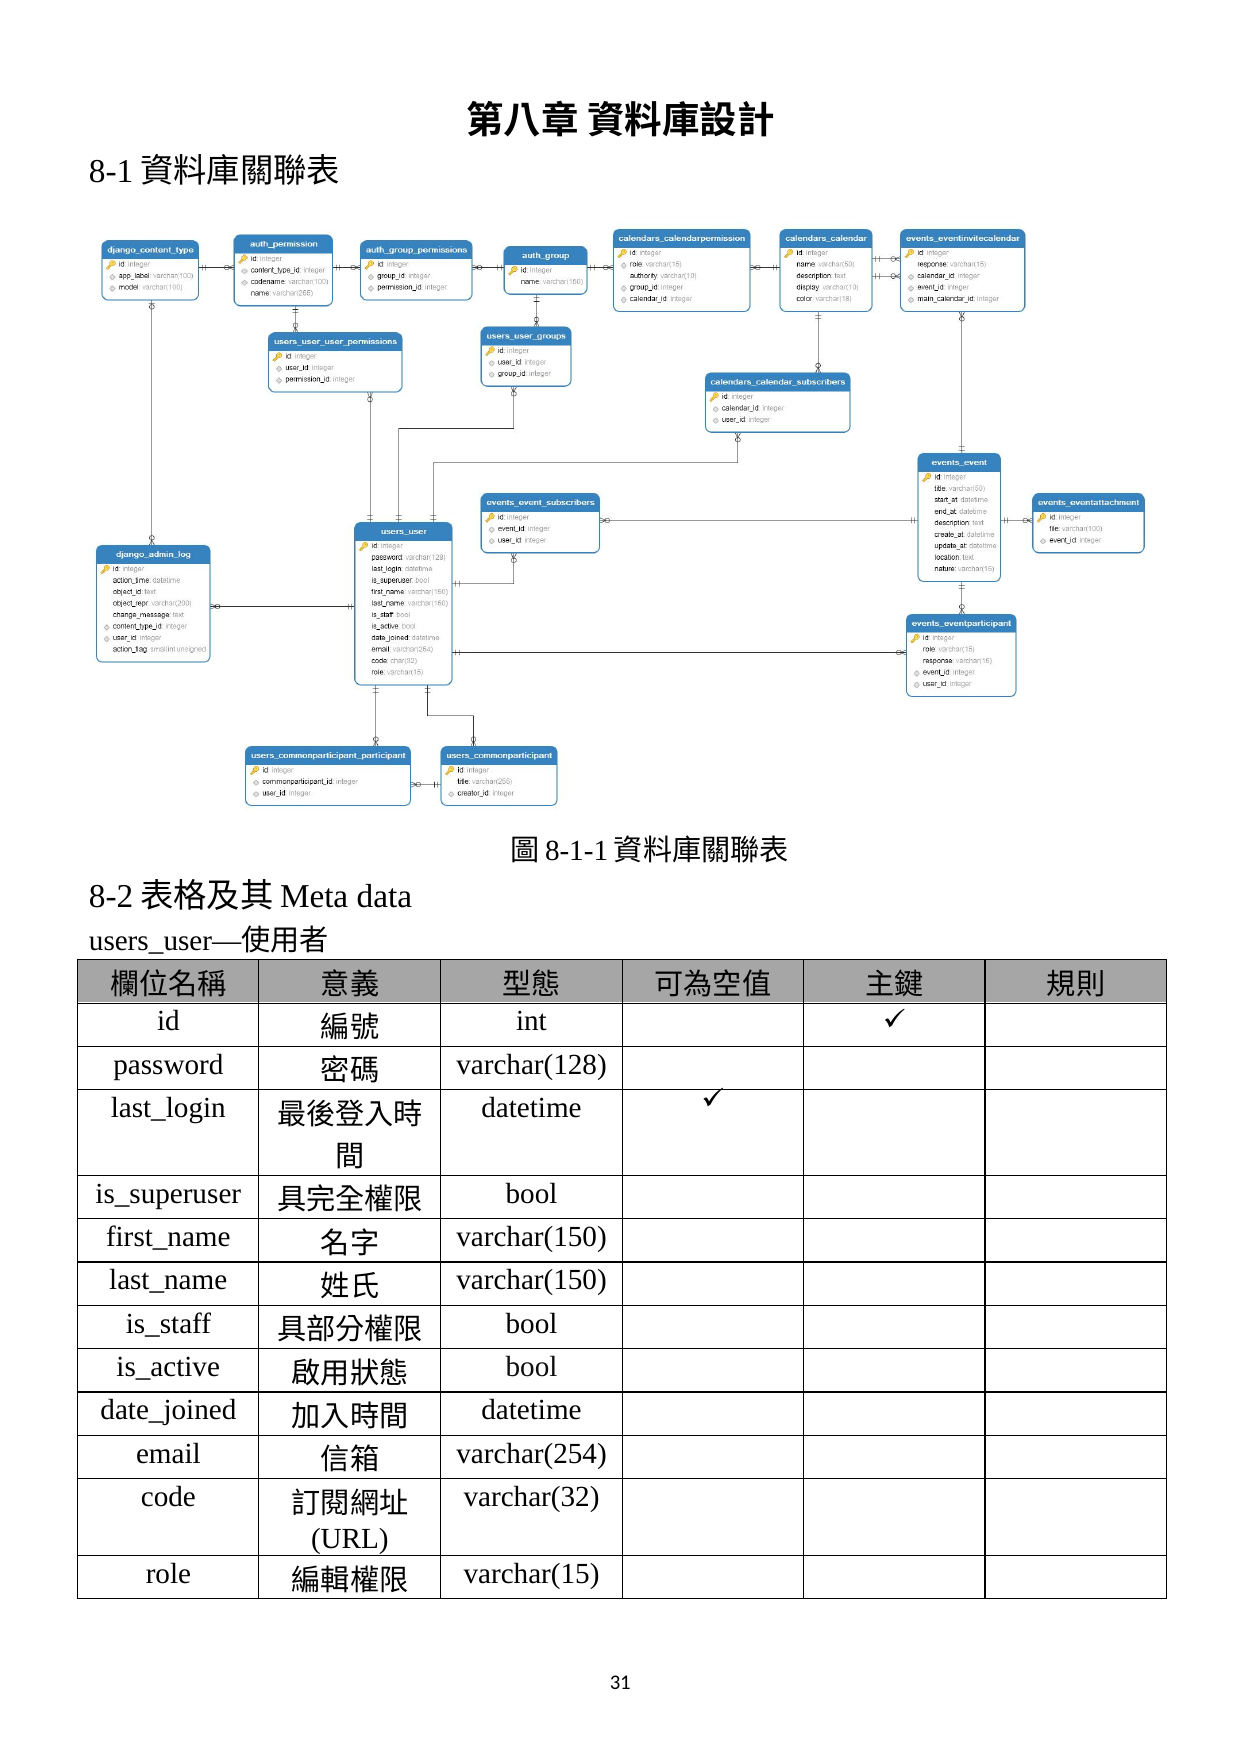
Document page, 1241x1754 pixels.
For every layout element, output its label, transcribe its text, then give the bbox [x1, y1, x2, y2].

table_cell last_name [78, 1263, 258, 1305]
table_cell [804, 1047, 984, 1089]
table_cell [804, 1436, 984, 1478]
table_cell last_login [78, 1090, 258, 1175]
table_cell 訂閱網址(URL) [259, 1479, 440, 1555]
table_header 規則 [986, 960, 1166, 1002]
table_cell first_name [78, 1219, 258, 1261]
table_cell [804, 1219, 984, 1261]
table_cell [623, 1047, 803, 1089]
table_cell [623, 1349, 803, 1391]
table_cell varchar(128) [441, 1047, 622, 1089]
table_cell 最後登入時間 [259, 1090, 440, 1175]
table_cell 信箱 [259, 1436, 440, 1478]
table_cell [804, 1090, 984, 1175]
table_cell [986, 1556, 1166, 1598]
table_cell [804, 1479, 984, 1555]
table_cell [986, 1176, 1166, 1218]
table_cell is_superuser [78, 1176, 258, 1218]
table_cell datetime [441, 1393, 622, 1435]
table_cell 密碼 [259, 1047, 440, 1089]
table_cell id [78, 1004, 258, 1046]
table_cell [804, 1556, 984, 1598]
table_cell [623, 1556, 803, 1598]
table_cell 編號 [259, 1004, 440, 1046]
text 8-2表格及其Meta data [89, 869, 1152, 917]
table_cell varchar(254) [441, 1436, 622, 1478]
table_cell [986, 1004, 1166, 1046]
table_cell [986, 1479, 1166, 1555]
table_cell [623, 1306, 803, 1348]
table_cell [804, 1349, 984, 1391]
table_cell [623, 1090, 803, 1175]
table_cell [623, 1004, 803, 1046]
table_cell is_staff [78, 1306, 258, 1348]
table_cell [804, 1306, 984, 1348]
text 第八章 資料庫設計 [89, 89, 1152, 144]
table_cell is_active [78, 1349, 258, 1391]
text users_user—使用者 [89, 917, 1152, 959]
table_cell [623, 1176, 803, 1218]
table_cell email [78, 1436, 258, 1478]
table_cell varchar(150) [441, 1219, 622, 1261]
table_cell [986, 1219, 1166, 1261]
table_cell role [78, 1556, 258, 1598]
table_header 欄位名稱 [78, 960, 258, 1002]
table_cell varchar(15) [441, 1556, 622, 1598]
table_cell code [78, 1479, 258, 1555]
table_cell [804, 1393, 984, 1435]
picture [88, 221, 1148, 812]
table_cell [986, 1047, 1166, 1089]
table_cell [623, 1436, 803, 1478]
table_cell 具完全權限 [259, 1176, 440, 1218]
table_cell [804, 1176, 984, 1218]
table_cell [986, 1393, 1166, 1435]
table_cell datetime [441, 1090, 622, 1175]
table_cell 名字 [259, 1219, 440, 1261]
table_cell [623, 1263, 803, 1305]
table_cell [623, 1393, 803, 1435]
table_cell 啟用狀態 [259, 1349, 440, 1391]
table_cell [986, 1306, 1166, 1348]
table_cell 具部分權限 [259, 1306, 440, 1348]
table_header 意義 [259, 960, 440, 1002]
table_cell [623, 1479, 803, 1555]
table_header 可為空值 [623, 960, 803, 1002]
table_cell [804, 1004, 984, 1046]
table_cell [986, 1349, 1166, 1391]
table_cell bool [441, 1306, 622, 1348]
table_cell 加入時間 [259, 1393, 440, 1435]
table_cell date_joined [78, 1393, 258, 1435]
table_cell varchar(32) [441, 1479, 622, 1555]
table_cell 姓氏 [259, 1263, 440, 1305]
text 8-1資料庫關聯表 [89, 144, 1152, 192]
table_cell int [441, 1004, 622, 1046]
table_header 主鍵 [804, 960, 984, 1002]
table_cell [986, 1436, 1166, 1478]
table_header 型態 [441, 960, 622, 1002]
table_cell bool [441, 1349, 622, 1391]
table_cell [986, 1263, 1166, 1305]
table_cell [623, 1219, 803, 1261]
table_cell password [78, 1047, 258, 1089]
table_cell [804, 1263, 984, 1305]
table_cell 編輯權限 [259, 1556, 440, 1598]
table_cell [986, 1090, 1166, 1175]
table_cell varchar(150) [441, 1263, 622, 1305]
table_cell bool [441, 1176, 622, 1218]
